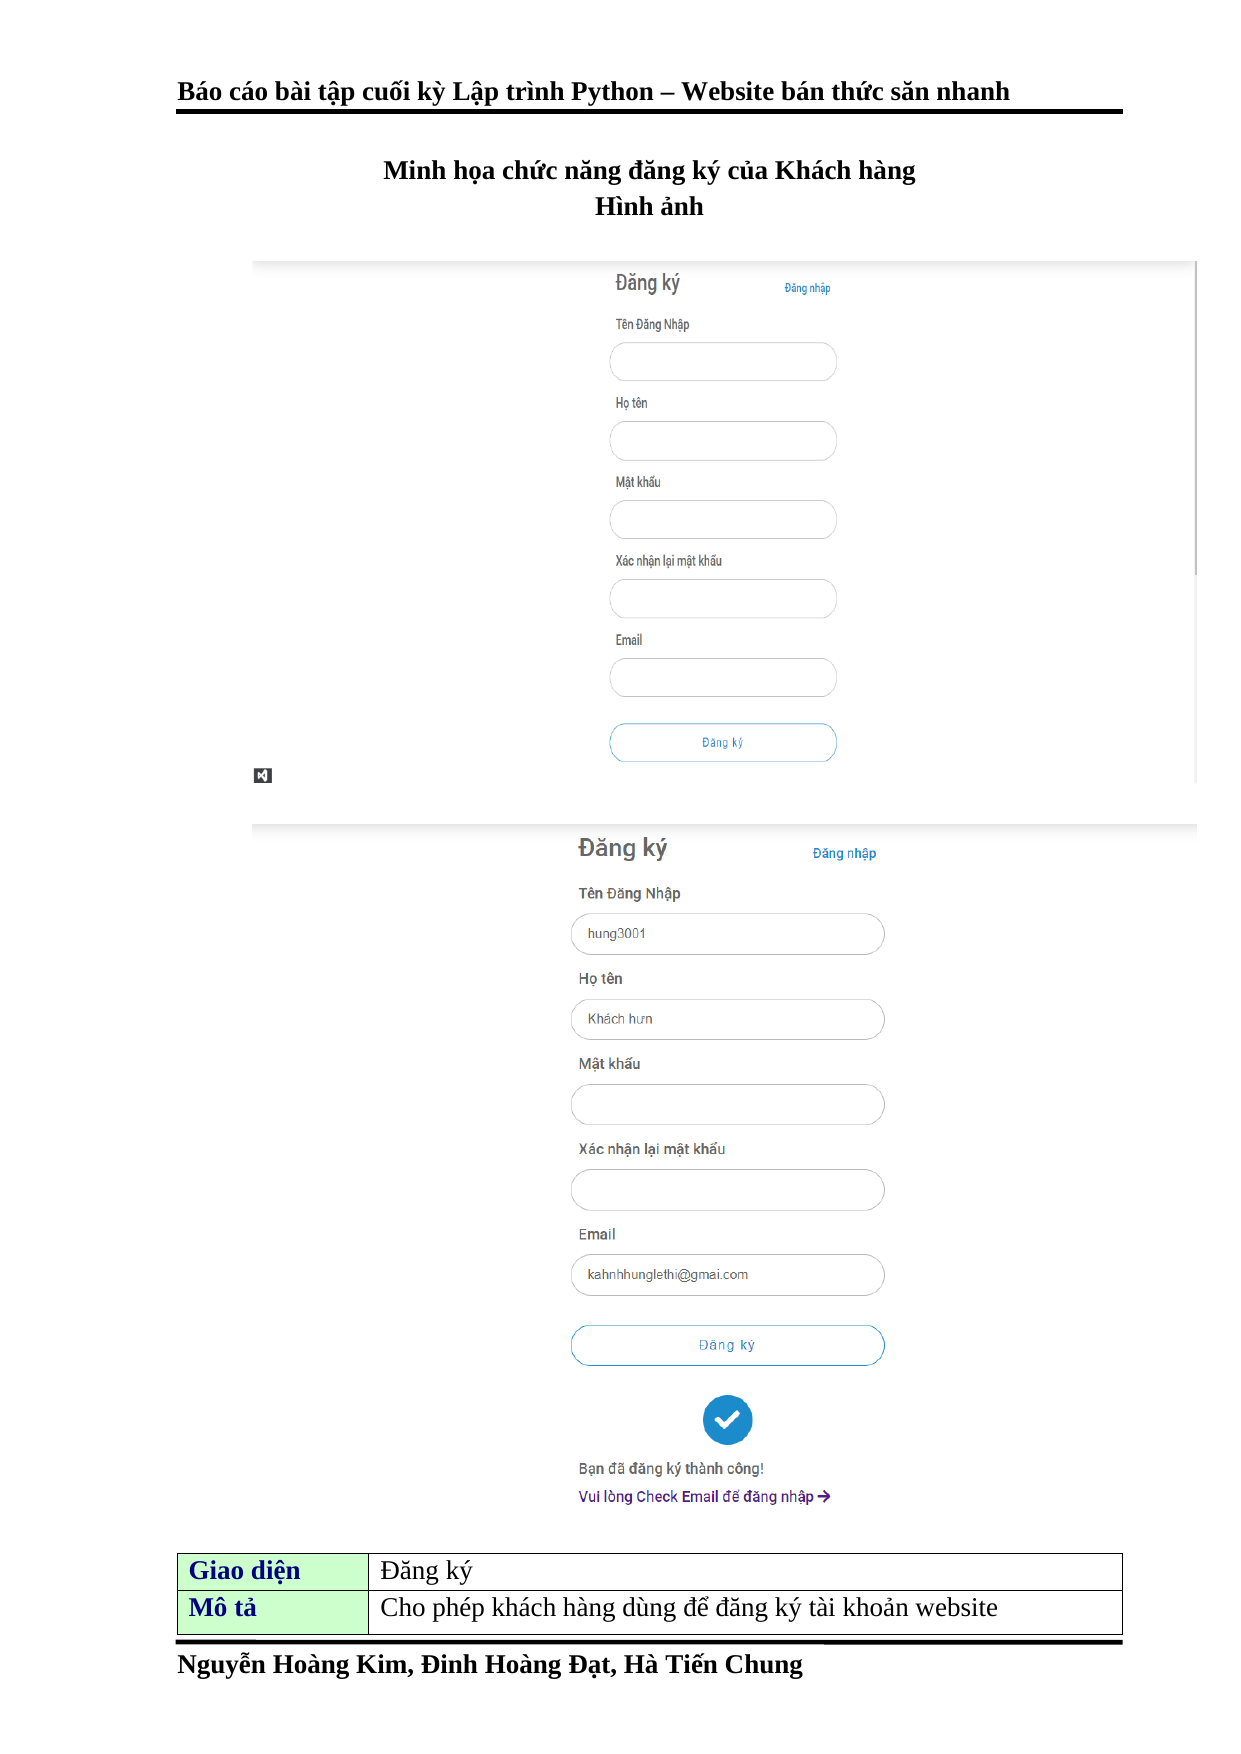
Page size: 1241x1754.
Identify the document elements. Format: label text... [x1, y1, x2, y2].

table_header Đăng ký [369, 1554, 1122, 1590]
table_cell Cho phép khách hàng dùng để đăng ký tài khoản website [369, 1591, 1122, 1634]
table_header Giao diện [178, 1554, 368, 1590]
text Minh họa chức năng đăng ký của Khách hàng [177, 154, 1122, 185]
picture [252, 261, 1197, 783]
text Hình ảnh [177, 190, 1122, 221]
picture [252, 822, 1197, 1513]
table_cell Mô tả [178, 1591, 368, 1634]
